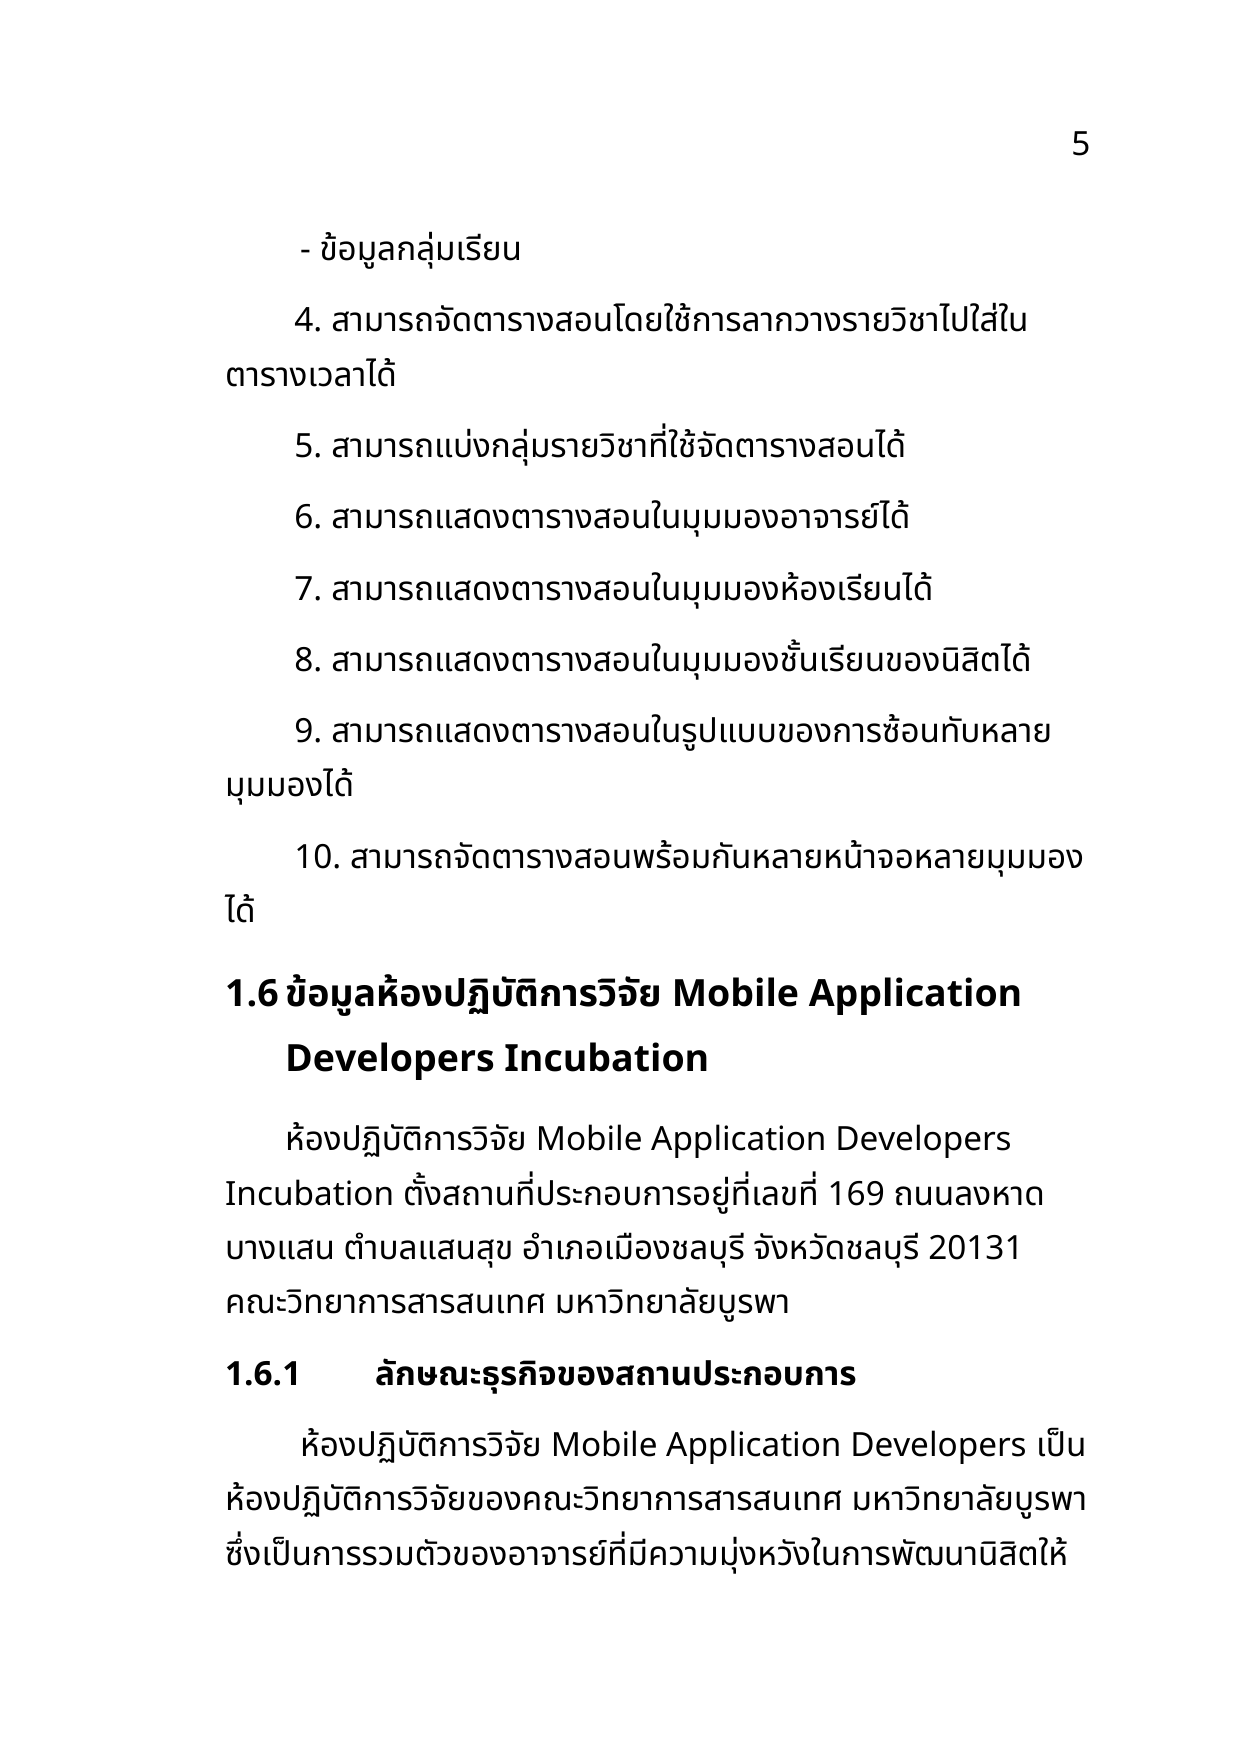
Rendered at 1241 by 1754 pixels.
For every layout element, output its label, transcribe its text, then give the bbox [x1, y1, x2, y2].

text 4. สามารถจัดตารางสอนโดยใช้การลากวางรายวิชาไปใส่ในตารางเวลาได้ [225, 296, 1090, 401]
text 6. สามารถแสดงตารางสอนในมุมมองอาจารย์ได้ [225, 493, 1090, 544]
text 9. สามารถแสดงตารางสอนในรูปแบบของการซ้อนทับหลายมุมมองได้ [225, 707, 1090, 812]
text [225, 1421, 1090, 1580]
text 10. สามารถจัดตารางสอนพร้อมกันหลายหน้าจอหลายมุมมองได้ [225, 832, 1090, 937]
text 7. สามารถแสดงตารางสอนในมุมมองห้องเรียนได้ [225, 564, 1090, 615]
text 1.6.1 ลักษณะธุรกิจของสถานประกอบการ [225, 1349, 1090, 1400]
text - ข้อมูลกลุ่มเรียน [225, 225, 1090, 276]
text 8. สามารถแสดงตารางสอนในมุมมองชั้นเรียนของนิสิตได้ [225, 636, 1090, 686]
text ห้องปฏิบัติการวิจัย Mobile Application Developers Incubation ตั้งสถานที่ประกอบการอยู่ที่เลขที่ 169 ถนนลงหาดบางแสน ตำบลแสนสุข อำเภอเมืองชลบุรี จังหวัดชลบุรี 20131 คณะวิทยาการสารสนเทศ มหาวิทยาลัยบูรพา [225, 1115, 1090, 1329]
text 5. สามารถแบ่งกลุ่มรายวิชาที่ใช้จัดตารางสอนได้ [225, 422, 1090, 472]
subtitle ข้อมูลห้องปฏิบัติการวิจัย Mobile Application Developers Incubation [225, 966, 1090, 1082]
